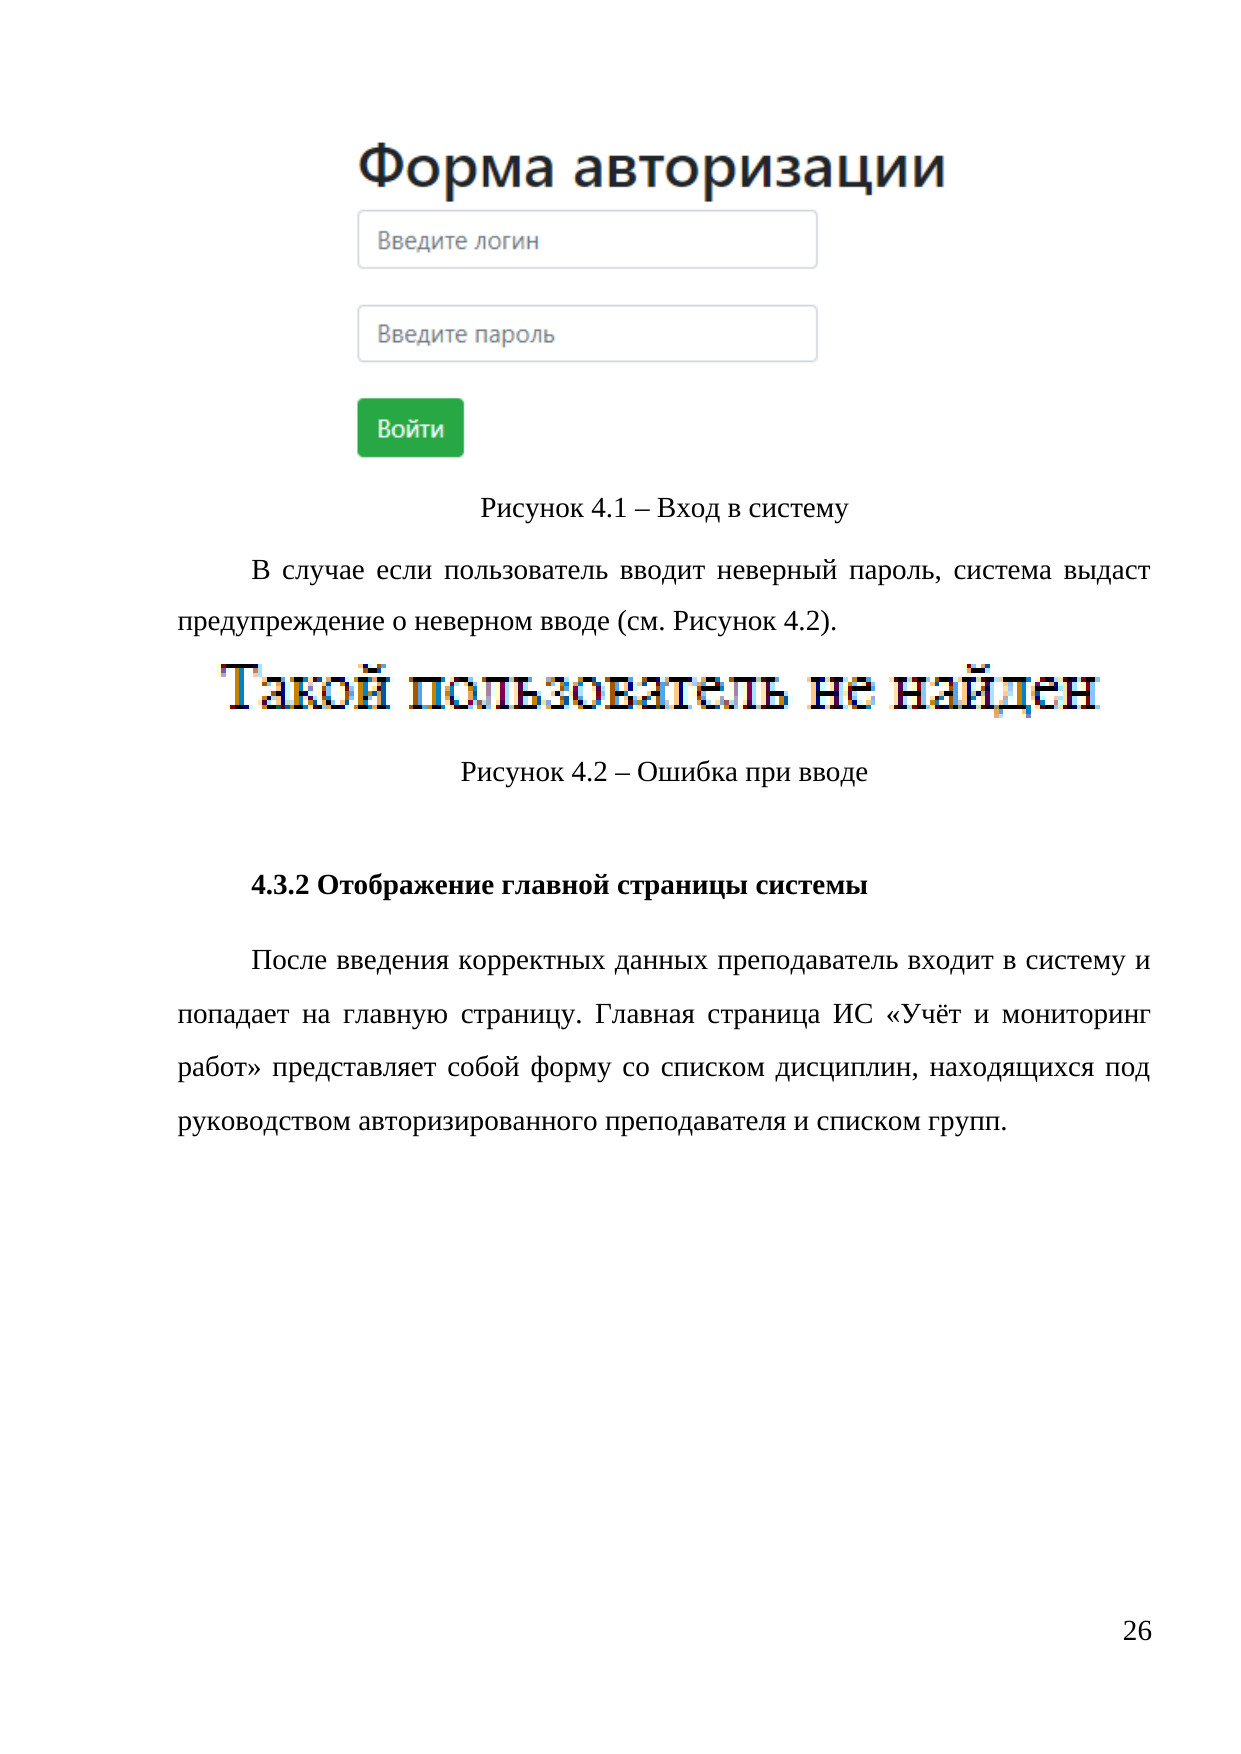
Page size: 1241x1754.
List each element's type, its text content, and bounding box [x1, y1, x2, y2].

text Рисунок 4.2 – Ошибка при вводе [177, 754, 1152, 787]
text 4.3.2 Отображение главной страницы системы [177, 867, 1152, 900]
text Рисунок 4.1 – Вход в систему [177, 490, 1152, 523]
picture [333, 118, 996, 473]
text В случае если пользователь вводит неверный пароль, система выдаст предупреждение о неверном вводе (см. Рисунок 4.2). [177, 552, 1152, 636]
text После введения корректных данных преподаватель входит в систему и попадает на главную страницу. Главная страница ИС «Учёт и мониторинг работ» представляет собой форму со списком дисциплин, находящихся под руководством авторизированного преподавателя и списком групп. [177, 942, 1152, 1137]
picture [185, 653, 1144, 737]
